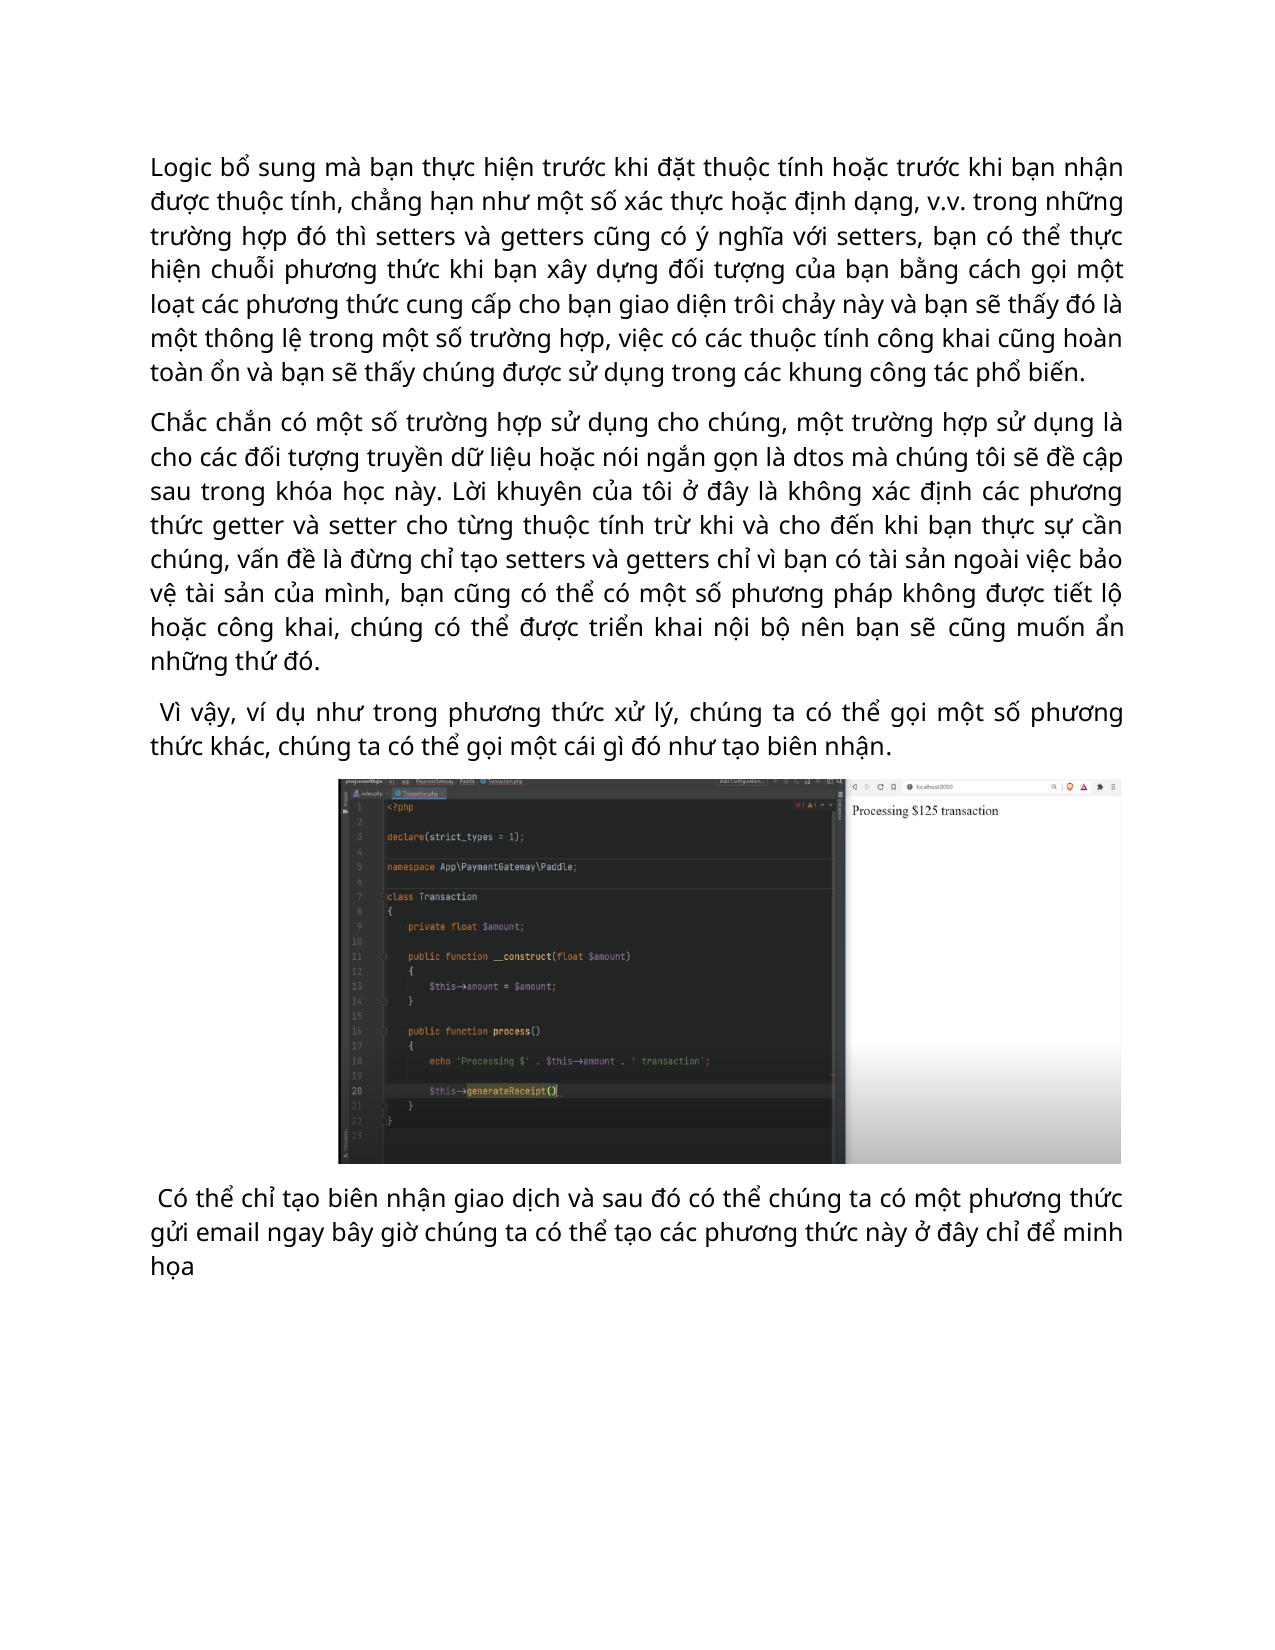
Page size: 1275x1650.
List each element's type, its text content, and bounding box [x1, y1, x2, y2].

text Chắc chắn có một số trường hợp sử dụng cho chúng, một trường hợp sử dụng là cho các đối tượng truyền dữ liệu hoặc nói ngắn gọn là dtos mà chúng tôi sẽ đề cập sau trong khóa học này. Lời khuyên của tôi ở đây là không xác định các phương thức getter và setter cho từng thuộc tính trừ khi và cho đến khi bạn thực sự cần chúng, vấn đề là đừng chỉ tạo setters và getters chỉ vì bạn có tài sản ngoài việc bảo vệ tài sản của mình, bạn cũng có thể có một số phương pháp không được tiết lộ hoặc công khai, chúng có thể được triển khai nội bộ nên bạn sẽ cũng muốn ẩn những thứ đó. [150, 405, 1125, 678]
text Có thể chỉ tạo biên nhận giao dịch và sau đó có thể chúng ta có một phương thức gửi email ngay bây giờ chúng ta có thể tạo các phương thức này ở đây chỉ để minh họa [150, 1181, 1125, 1283]
text Vì vậy, ví dụ như trong phương thức xử lý, chúng ta có thể gọi một số phương thức khác, chúng ta có thể gọi một cái gì đó như tạo biên nhận. [150, 694, 1125, 762]
picture [338, 779, 1121, 1164]
text Logic bổ sung mà bạn thực hiện trước khi đặt thuộc tính hoặc trước khi bạn nhận được thuộc tính, chẳng hạn như một số xác thực hoặc định dạng, v.v. trong những trường hợp đó thì setters và getters cũng có ý nghĩa với setters, bạn có thể thực hiện chuỗi phương thức khi bạn xây dựng đối tượng của bạn bằng cách gọi một loạt các phương thức cung cấp cho bạn giao diện trôi chảy này và bạn sẽ thấy đó là một thông lệ trong một số trường hợp, việc có các thuộc tính công khai cũng hoàn toàn ổn và bạn sẽ thấy chúng được sử dụng trong các khung công tác phổ biến. [150, 150, 1125, 388]
